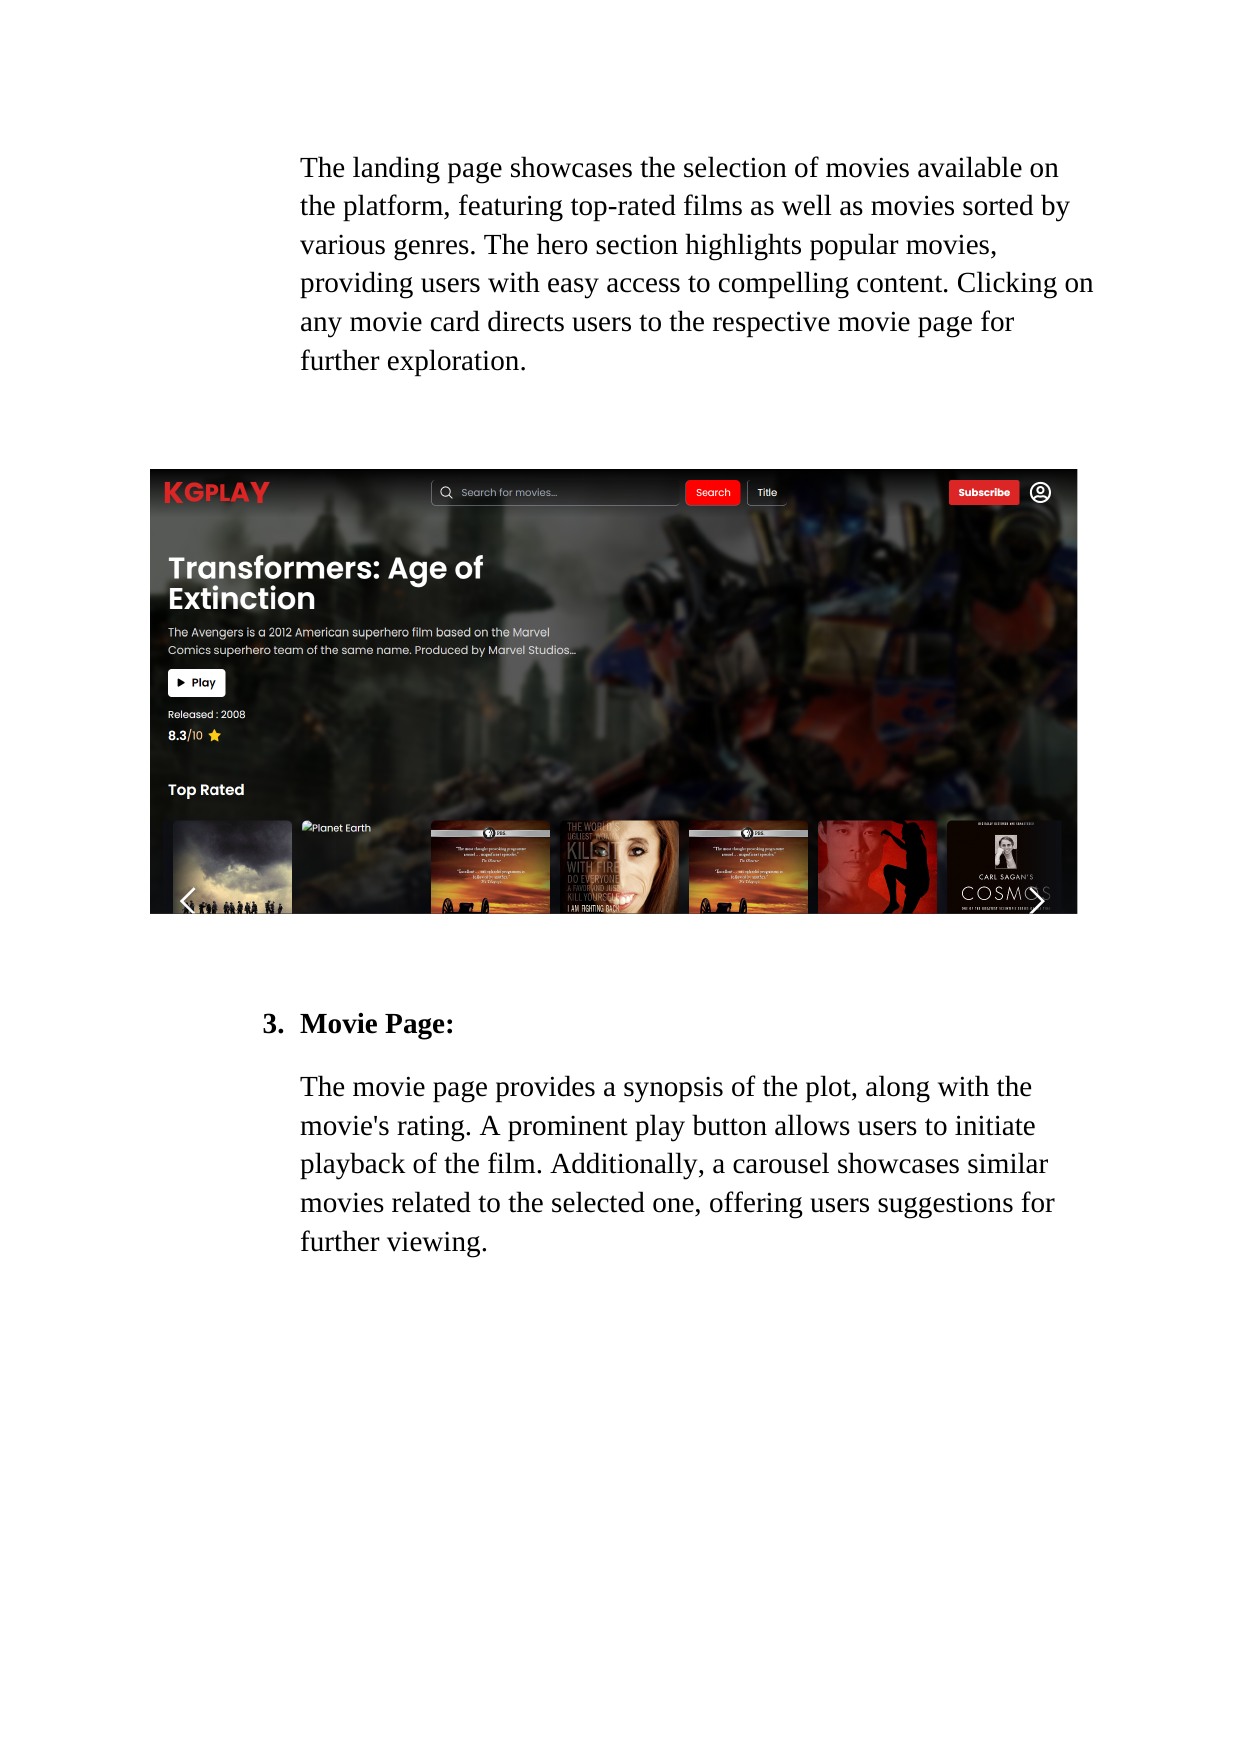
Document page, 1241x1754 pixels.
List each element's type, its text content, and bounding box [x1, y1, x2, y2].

text The movie page provides a synopsis of the plot, along with the movie's rating. A prominent play button allows users to initiate playback of the film. Additionally, a carousel showcases similar movies related to the selected one, offering users suggestions for further viewing. [300, 1069, 1096, 1257]
list Movie Page: [262, 1006, 1096, 1039]
picture [150, 469, 1078, 914]
text The landing page showcases the selection of movies available on the platform, featuring top-rated films as well as movies sorted by various genres. The hero section highlights popular movies, providing users with easy access to compelling content. Clicking on any movie card directs users to the respective movie page for further exploration. [300, 150, 1096, 376]
